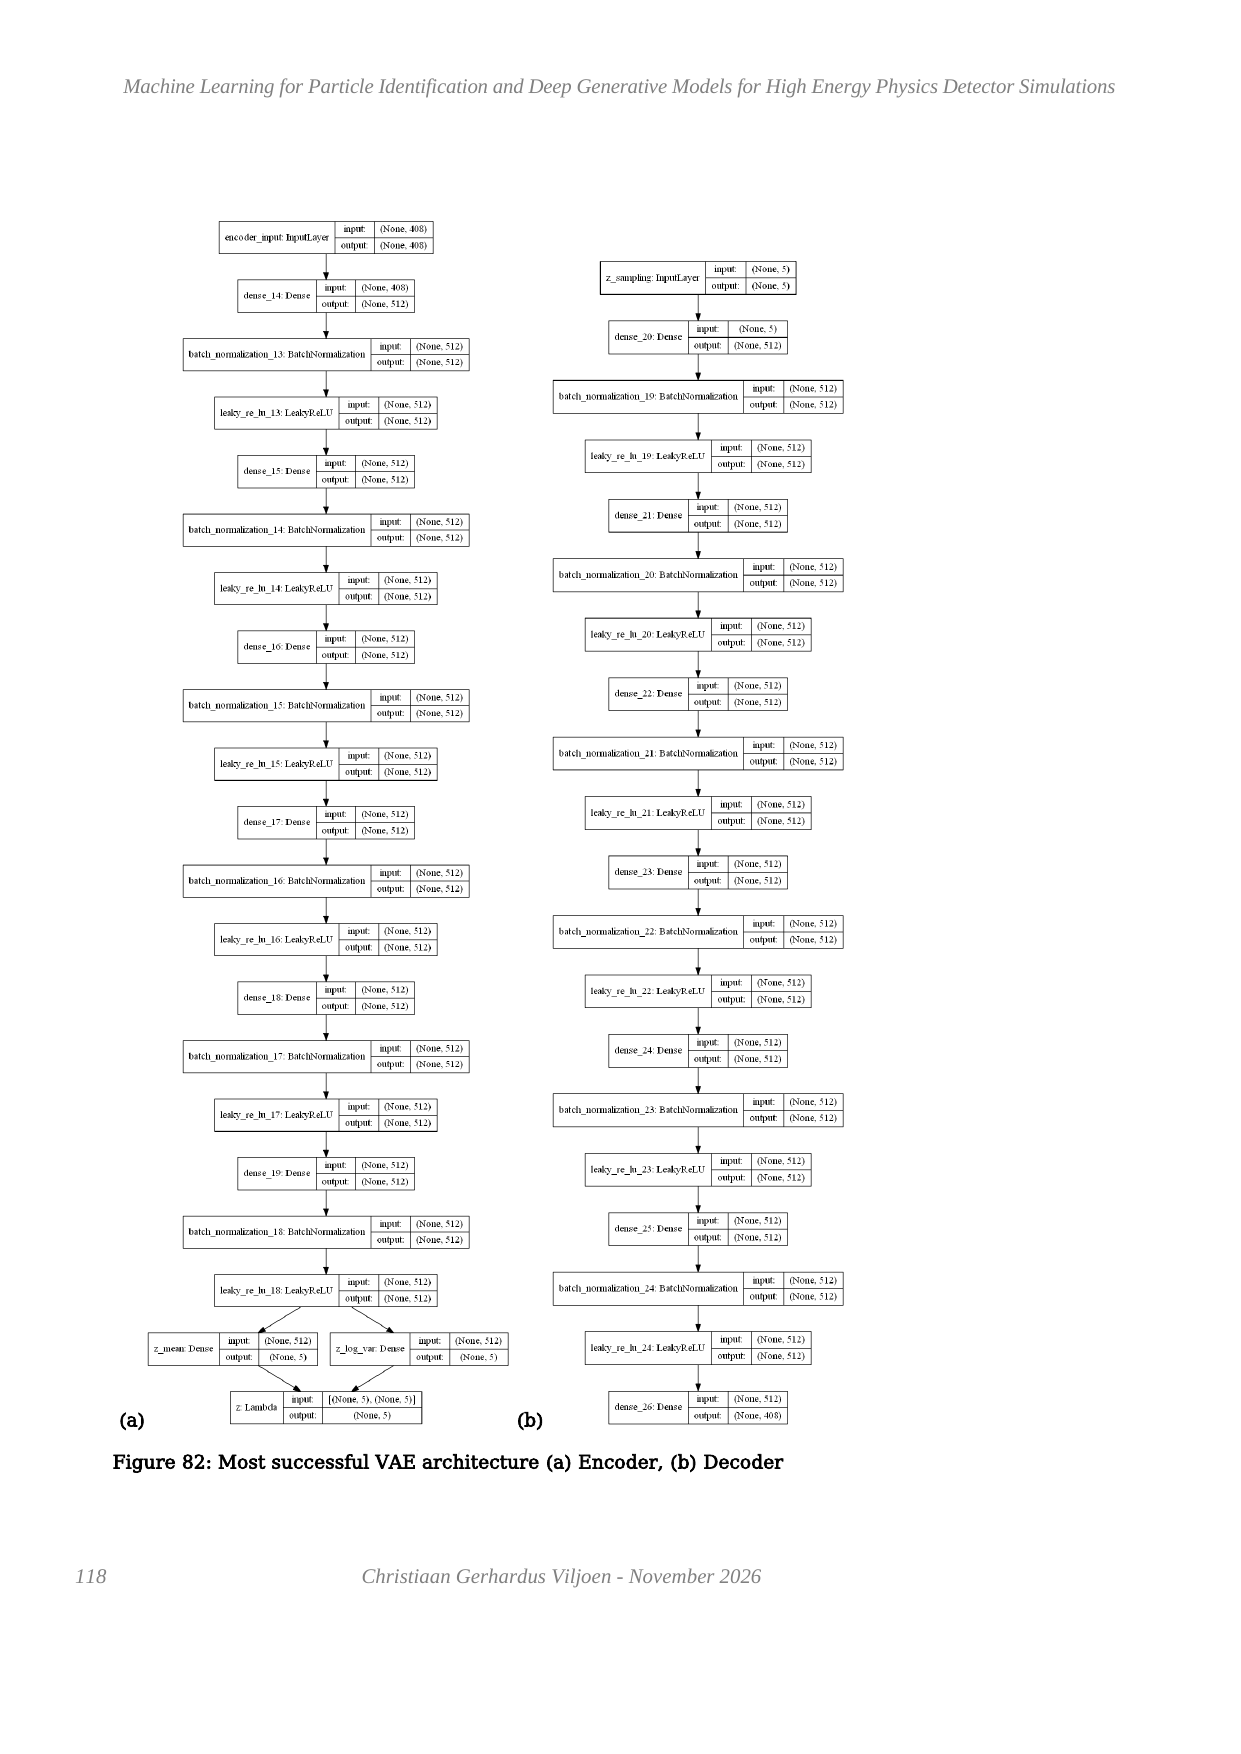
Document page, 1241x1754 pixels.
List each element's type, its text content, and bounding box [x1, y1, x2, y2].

picture [145, 219, 511, 1427]
picture [550, 258, 846, 1427]
text Figure 82: Most successful VAE architecture (a) Encoder, (b) Decoder [112, 1450, 1165, 1472]
